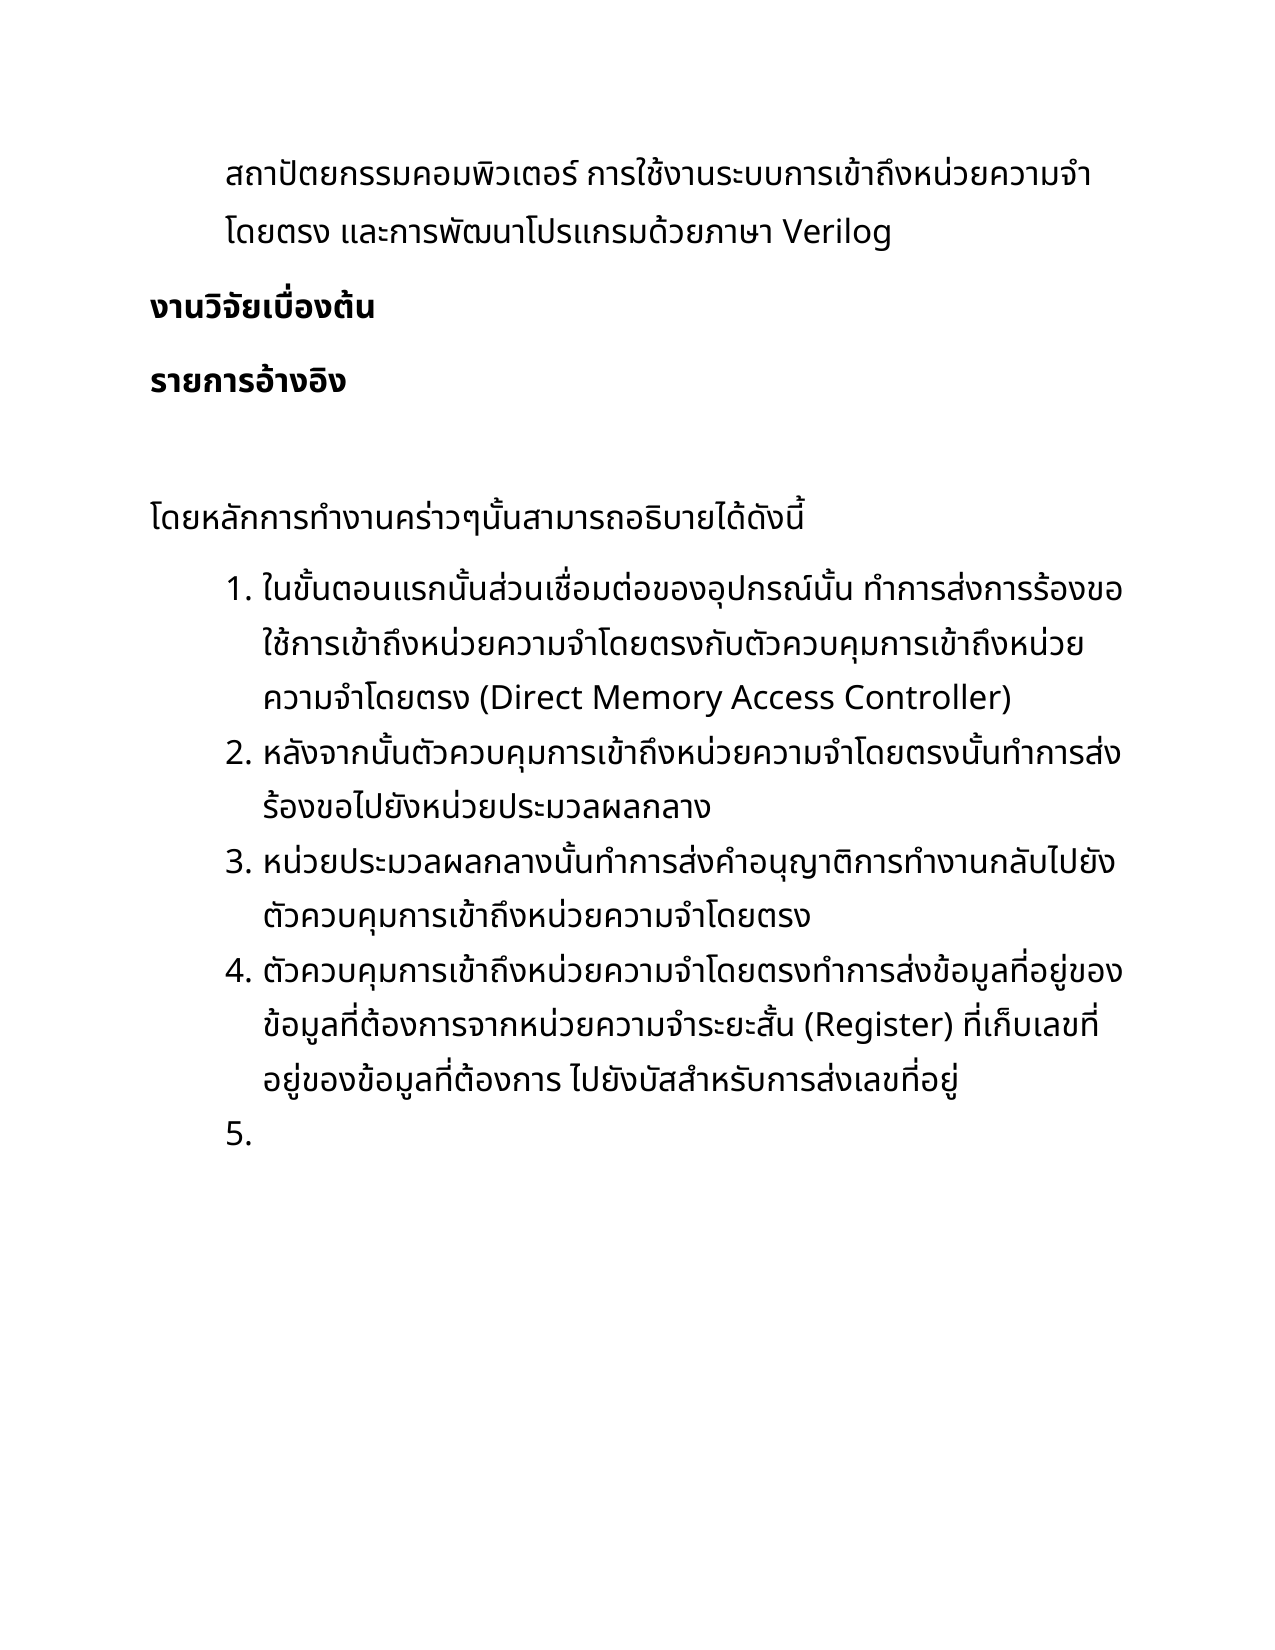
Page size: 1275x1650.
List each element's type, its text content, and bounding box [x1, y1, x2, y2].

list ตัวควบคุมการเข้าถึงหน่วยความจำโดยตรงทำการส่งข้อมูลที่อยู่ของข้อมูลที่ต้องการจากหน่วยความจำระยะสั้น (Register) ที่เก็บเลขที่อยู่ของข้อมูลที่ต้องการ ไปยังบัสสำหรับการส่งเลขที่อยู่ [225, 947, 1125, 1106]
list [187, 150, 1125, 258]
text งานวิจัยเบื่องต้น [150, 283, 1125, 333]
text โดยหลักการทำงานคร่าวๆนั้นสามารถอธิบายได้ดังนี้ [150, 494, 1125, 544]
text รายการอ้างอิง [150, 357, 1125, 408]
list หน่วยประมวลผลกลางนั้นทำการส่งคำอนุญาติการทำงานกลับไปยังตัวควบคุมการเข้าถึงหน่วยความจำโดยตรง [225, 838, 1125, 943]
list ในขั้นตอนแรกนั้นส่วนเชื่อมต่อของอุปกรณ์นั้น ทำการส่งการร้องขอใช้การเข้าถึงหน่วยความจำโดยตรงกับตัวควบคุมการเข้าถึงหน่วยความจำโดยตรง (Direct Memory Access Controller) [225, 565, 1125, 725]
list หลังจากนั้นตัวควบคุมการเข้าถึงหน่วยความจำโดยตรงนั้นทำการส่งร้องขอไปยังหน่วยประมวลผลกลาง [225, 729, 1125, 834]
